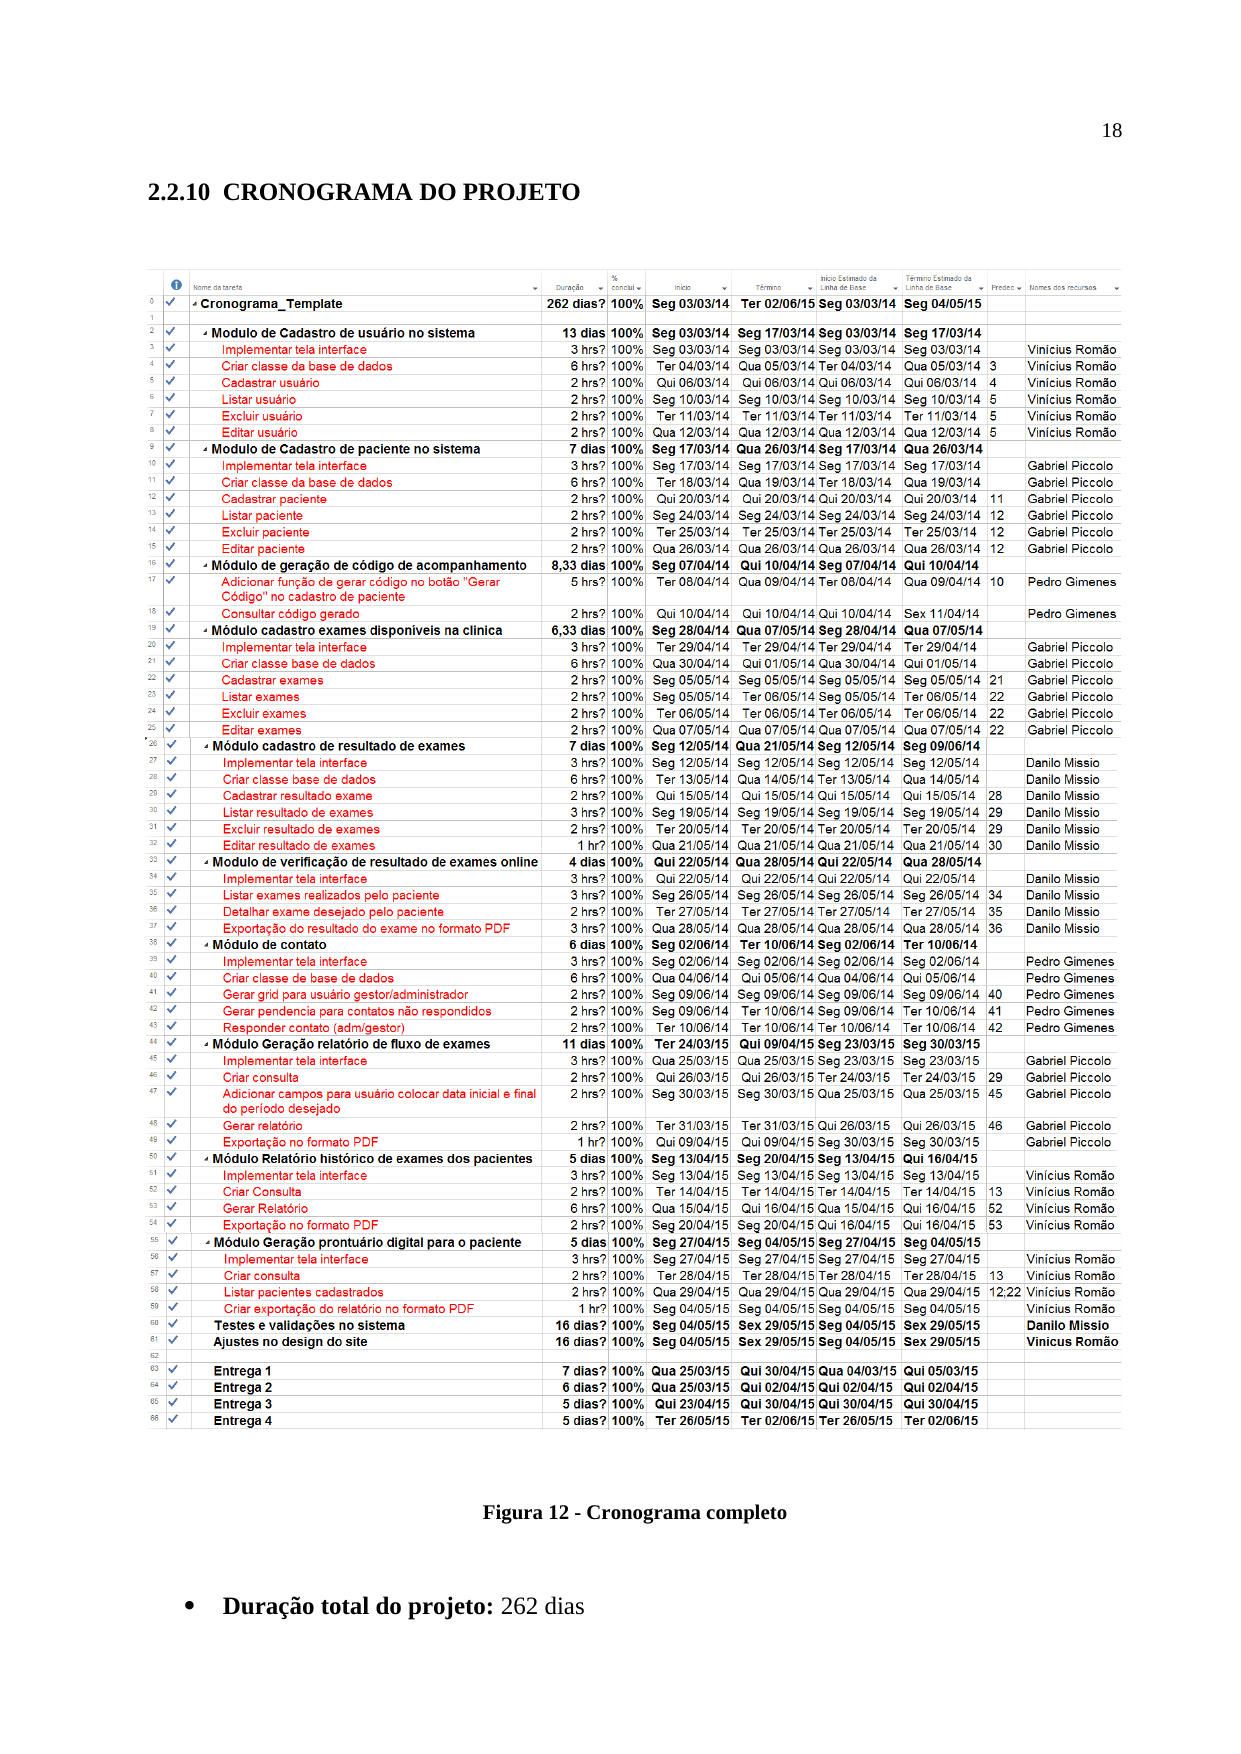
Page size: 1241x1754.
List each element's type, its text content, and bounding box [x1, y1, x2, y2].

list Duração total do projeto: 262 dias [185, 1591, 1122, 1620]
picture [145, 268, 1122, 1430]
subtitle CRONOGRAMA DO PROJETO [148, 177, 1122, 206]
